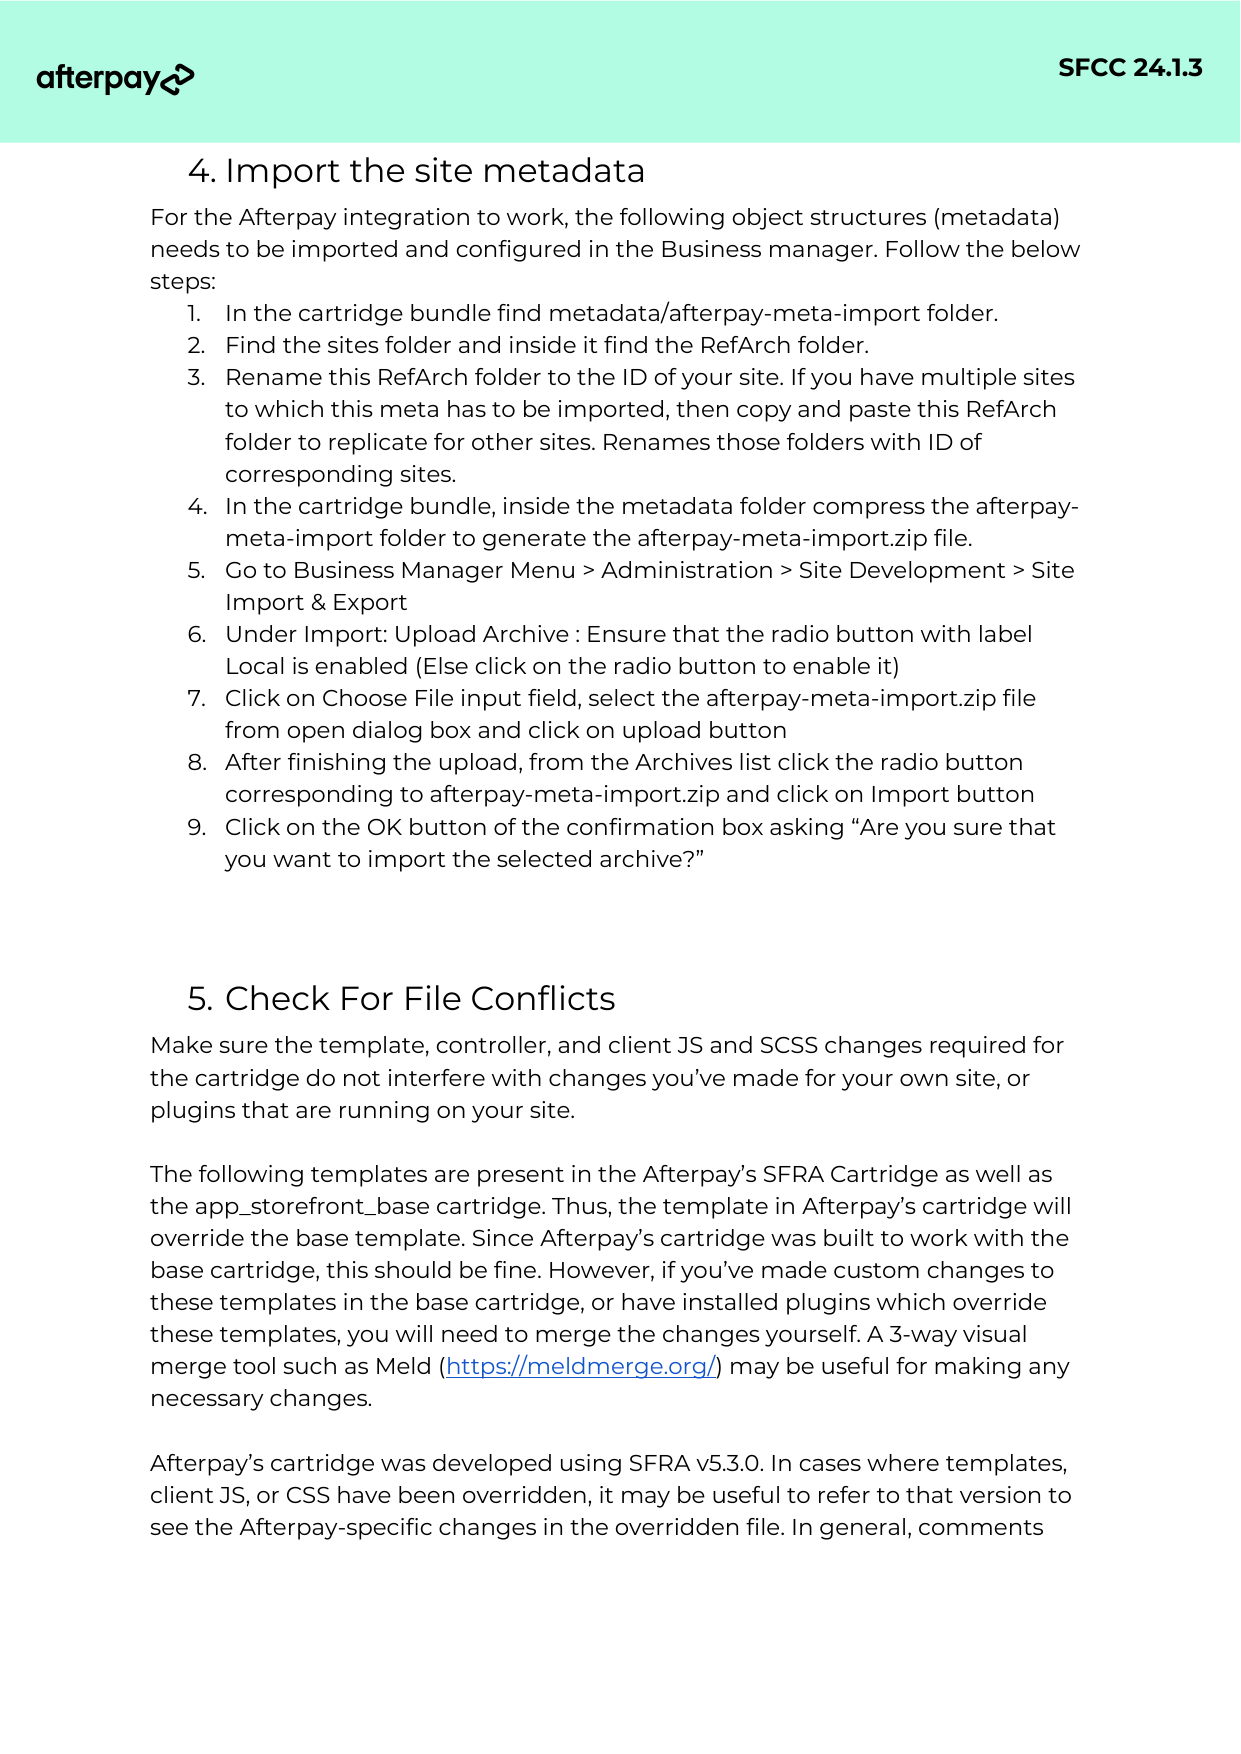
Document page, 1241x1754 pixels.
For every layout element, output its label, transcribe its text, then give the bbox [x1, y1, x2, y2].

subtitle Import the site metadata [187, 150, 1090, 191]
list In the cartridge bundle, inside the metadata folder compress the afterpay-meta-import folder to generate the afterpay-meta-import.zip file. [187, 492, 1090, 552]
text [150, 1160, 1090, 1541]
subtitle Check For File Conflicts [187, 978, 1090, 1019]
list Click on Choose File input field, select the afterpay-meta-import.zip file from open dialog box and click on upload button [187, 684, 1090, 744]
list Click on the OK button of the confirmation box asking “Are you sure that you want to import the selected archive?” [187, 813, 1090, 873]
text Make sure the template, controller, and client JS and SCSS changes required for the cartridge do not interfere with changes you’ve made for your own site, or plugins that are running on your site. [150, 1032, 1090, 1124]
picture [7, 40, 224, 103]
list Go to Business Manager Menu > Administration > Site Development > Site Import & Export [187, 556, 1090, 616]
list Find the sites folder and inside it find the RefArch folder. [187, 331, 1090, 359]
list In the cartridge bundle find metadata/afterpay-meta-import folder. [187, 299, 1090, 327]
list After finishing the upload, from the Archives list click the radio button corresponding to afterpay-meta-import.zip and click on Import button [187, 748, 1090, 808]
text For the Afterpay integration to work, the following object structures (metadata) needs to be imported and configured in the Business manager. Follow the below steps: [150, 203, 1090, 295]
list Rename this RefArch folder to the ID of your site. If you have multiple sites to which this meta has to be imported, then copy and paste this RefArch folder to replicate for other sites. Renames those folders with ID of corresponding sites. [187, 363, 1090, 488]
list Under Import: Upload Archive : Ensure that the radio button with label Local is enabled (Else click on the radio button to enable it) [187, 620, 1090, 680]
